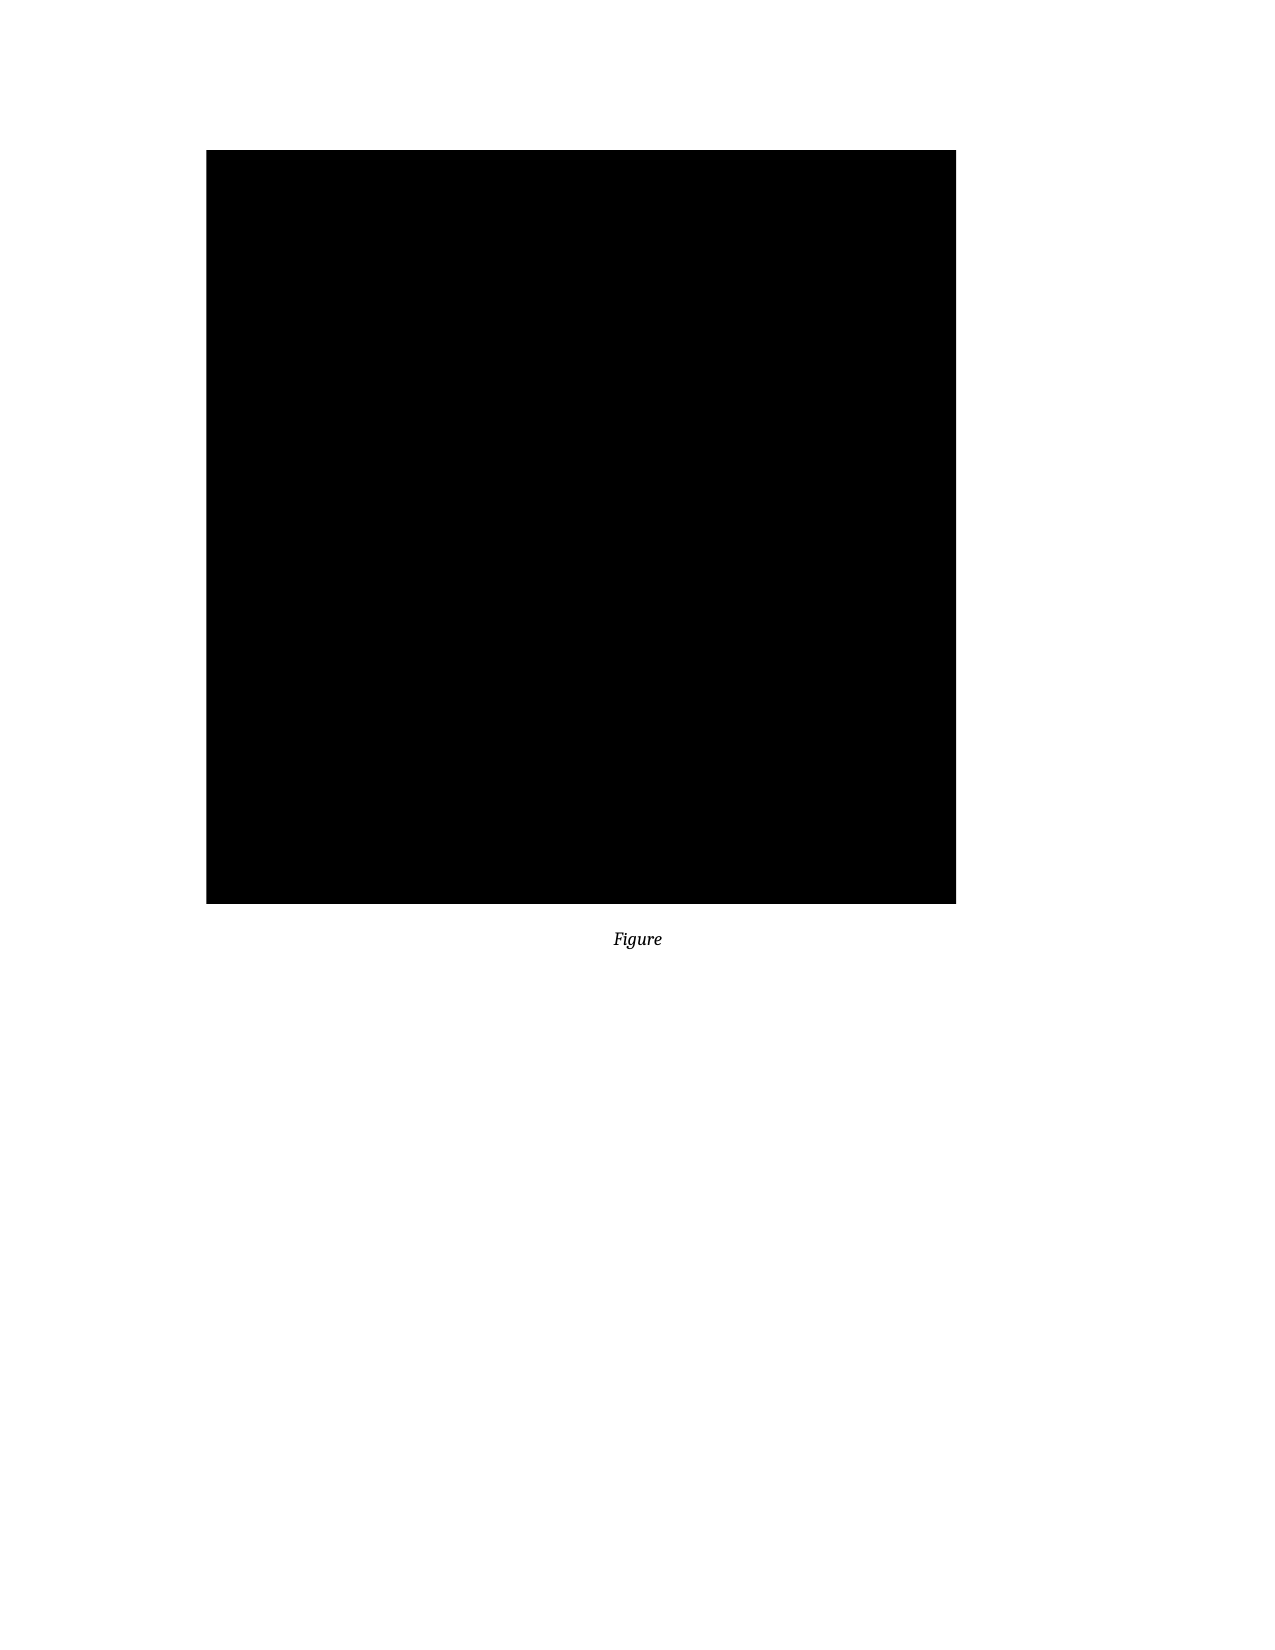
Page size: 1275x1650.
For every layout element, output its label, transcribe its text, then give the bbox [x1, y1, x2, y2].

picture [206, 150, 957, 904]
text Figure [187, 928, 1087, 949]
